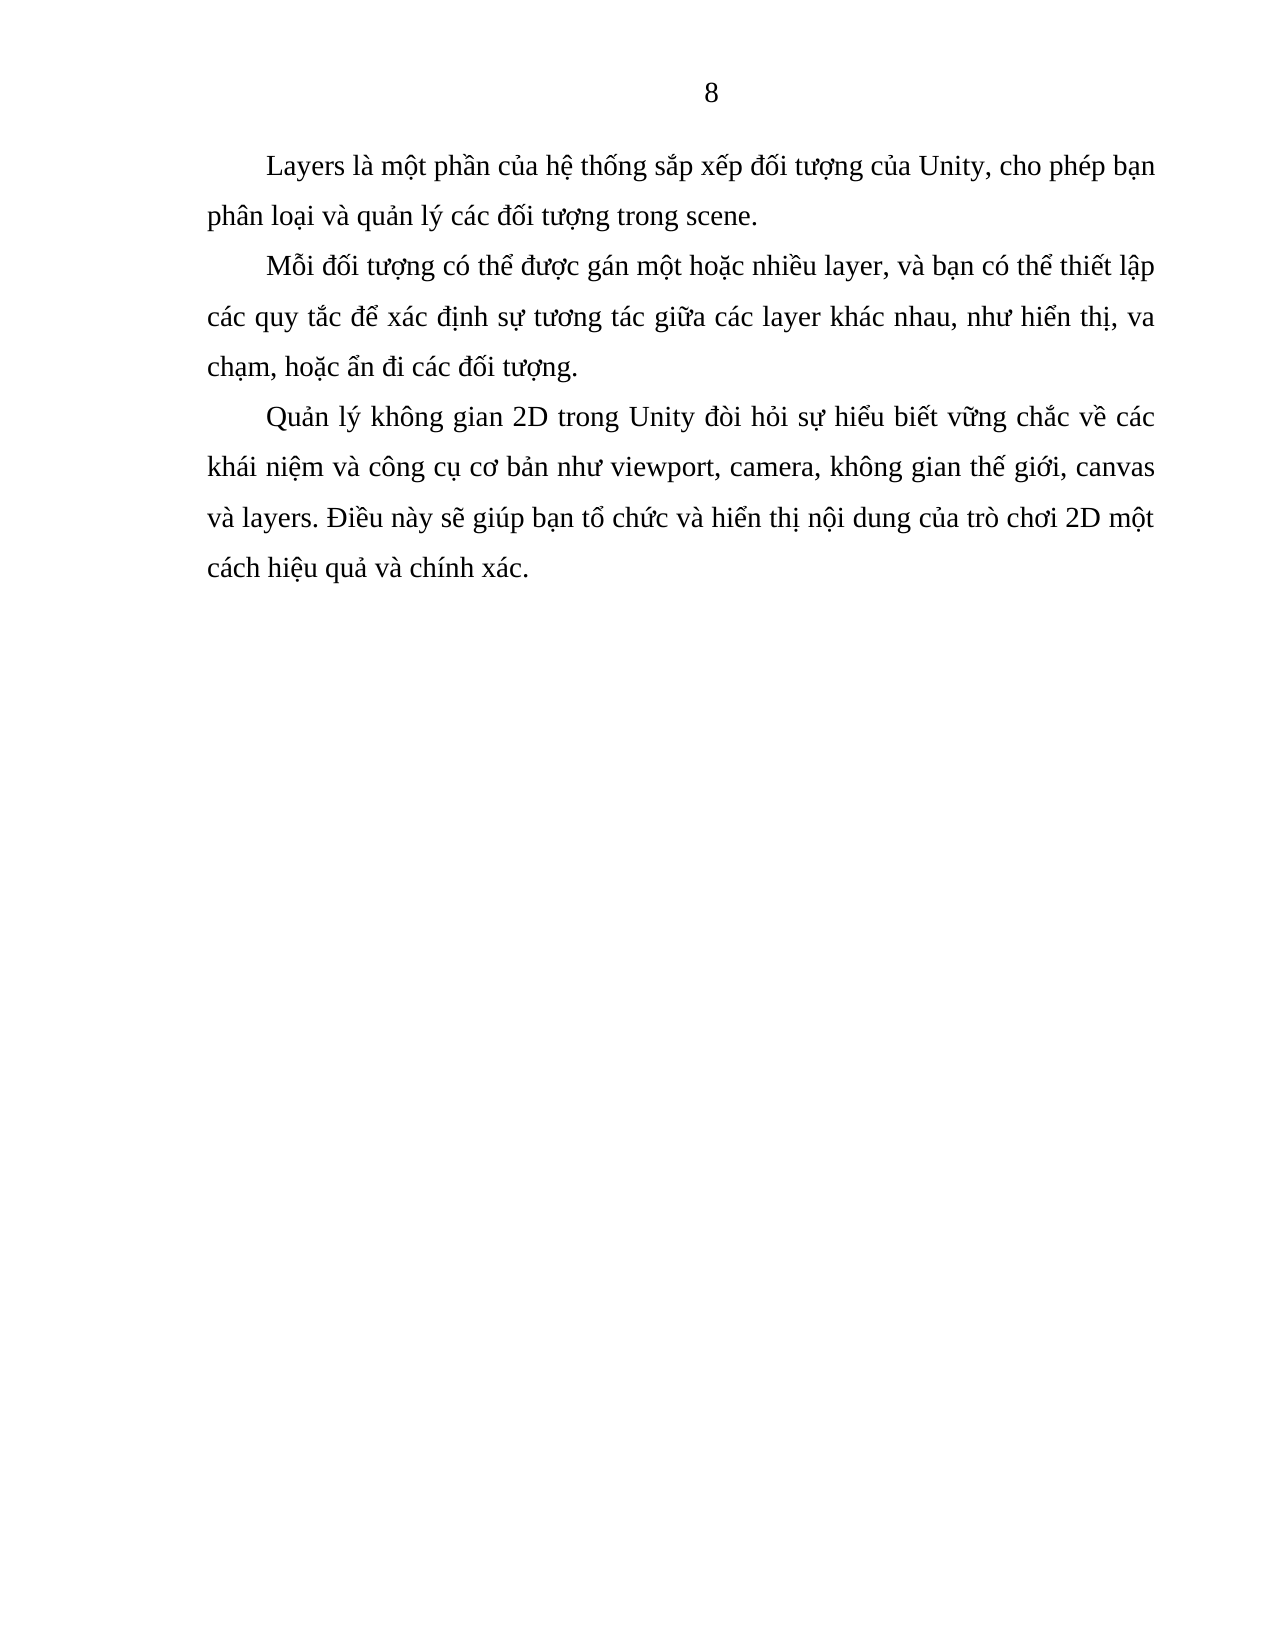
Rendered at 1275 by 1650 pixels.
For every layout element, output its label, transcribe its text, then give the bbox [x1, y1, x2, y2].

text Mỗi đối tượng có thể được gán một hoặc nhiều layer, và bạn có thể thiết lập các quy tắc để xác định sự tương tác giữa các layer khác nhau, như hiển thị, va chạm, hoặc ẩn đi các đối tượng. [207, 248, 1157, 382]
text Layers là một phần của hệ thống sắp xếp đối tượng của Unity, cho phép bạn phân loại và quản lý các đối tượng trong scene. [207, 148, 1157, 232]
text Quản lý không gian 2D trong Unity đòi hỏi sự hiểu biết vững chắc về các khái niệm và công cụ cơ bản như viewport, camera, không gian thế giới, canvas và layers. Điều này sẽ giúp bạn tổ chức và hiển thị nội dung của trò chơi 2D một cách hiệu quả và chính xác. [207, 399, 1157, 584]
